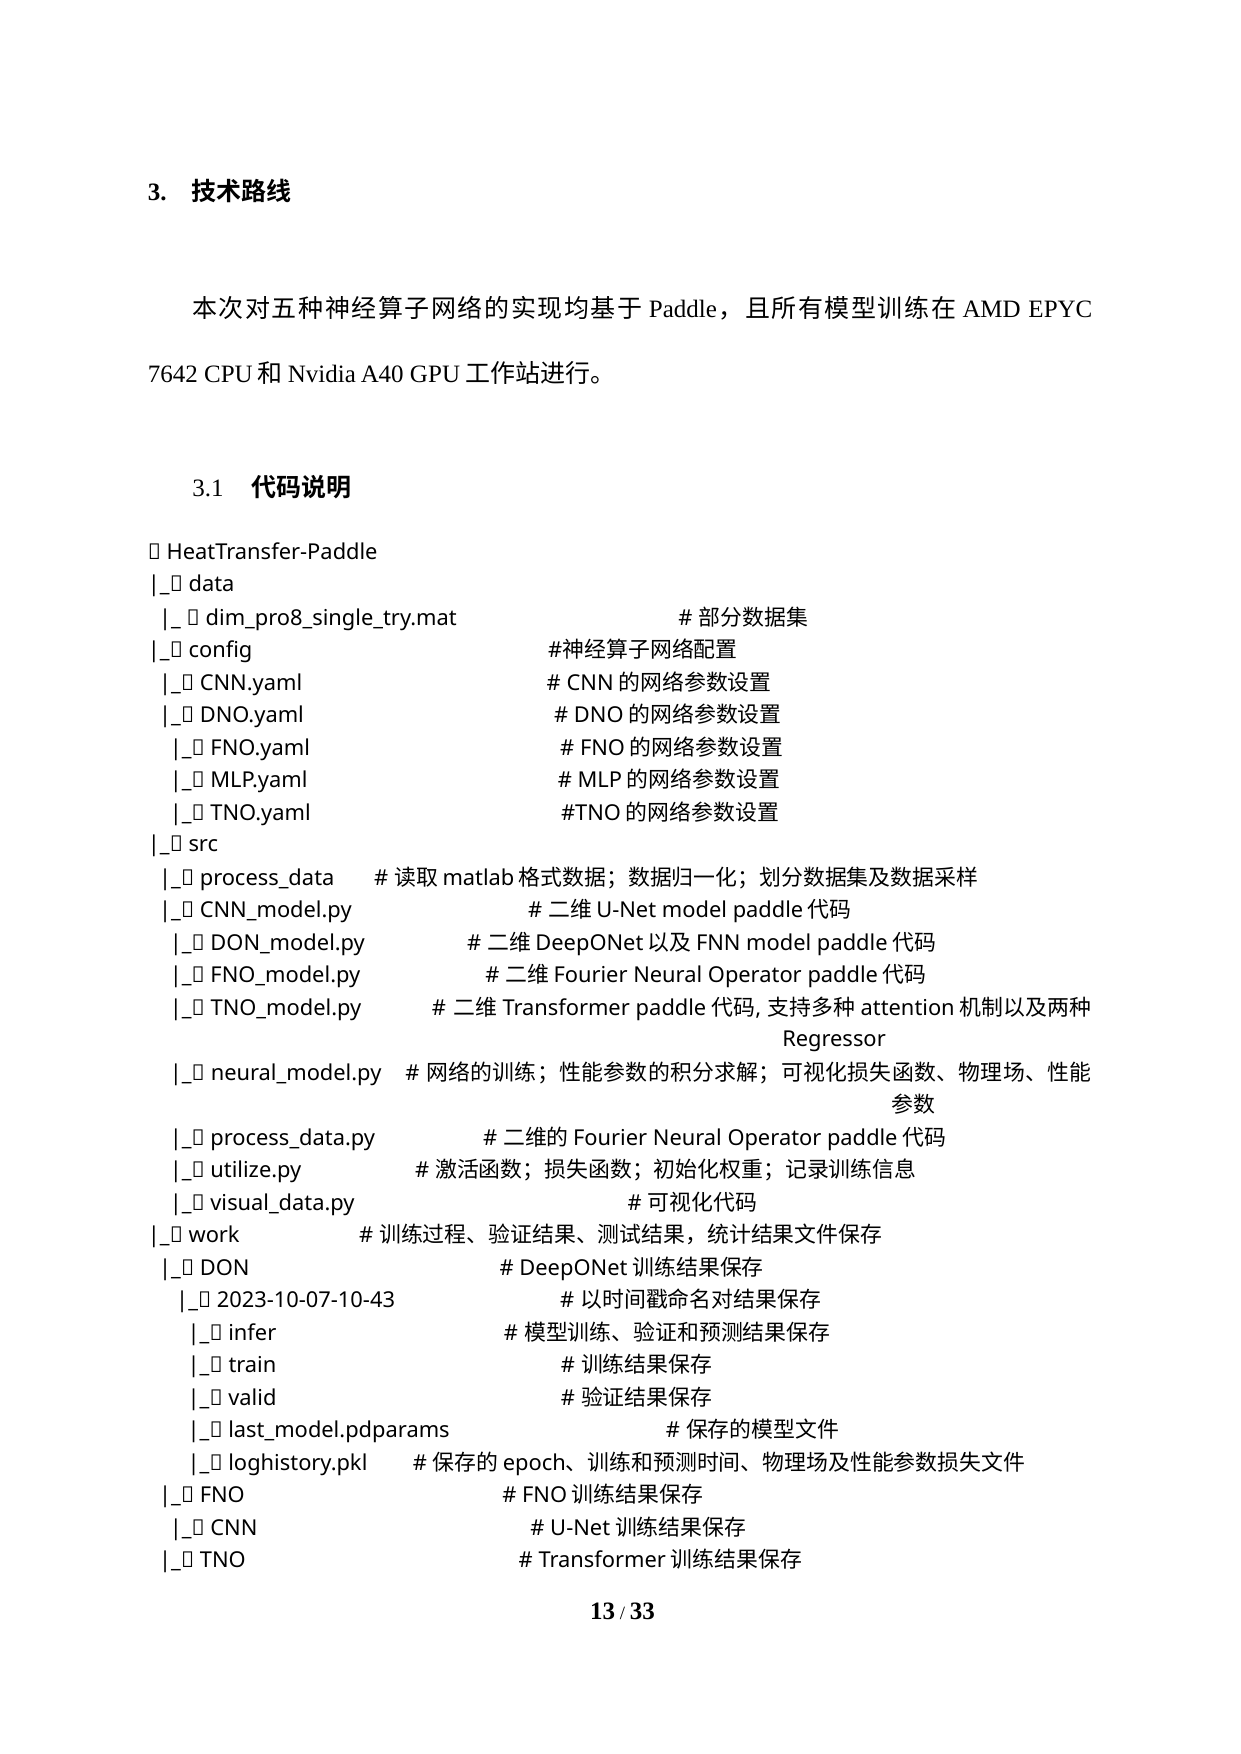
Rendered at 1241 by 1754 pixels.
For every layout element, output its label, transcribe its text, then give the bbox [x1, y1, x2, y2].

text |_📁 src [148, 827, 1092, 859]
text |_📄 CNN_model.py # 二维U-Net model paddle代码 [148, 892, 1092, 924]
text |_📄 DNO.yaml # DNO的网络参数设置 [148, 697, 1092, 729]
text |_📁 2023-10-07-10-43 # 以时间戳命名对结果保存 [148, 1282, 1092, 1314]
text |_📄 TNO.yaml #TNO的网络参数设置 [169, 794, 1092, 827]
text |_📄 last_model.pdparams # 保存的模型文件 [148, 1412, 1092, 1444]
text |_📁 CNN # U-Net训练结果保存 [148, 1509, 1092, 1542]
text |_📄 MLP.yaml # MLP的网络参数设置 [148, 762, 1092, 794]
text |_📁 DON # DeepONet训练结果保存 [148, 1249, 1092, 1282]
text |_ 📄 dim_pro8_single_try.mat # 部分数据集 [148, 599, 1092, 632]
text |_📁 work # 训练过程、验证结果、测试结果，统计结果文件保存 [148, 1217, 1092, 1249]
text |_📁 TNO # Transformer训练结果保存 [148, 1542, 1092, 1574]
text 技术路线 [148, 157, 1092, 222]
text |_📁 data [148, 567, 1092, 599]
text |_📄 loghistory.pkl # 保存的epoch、训练和预测时间、物理场及性能参数损失文件 [148, 1444, 1092, 1477]
text |_📁 train # 训练结果保存 [148, 1347, 1092, 1379]
text 代码说明 [192, 453, 1092, 518]
text |_📄 FNO.yaml # FNO的网络参数设置 [148, 729, 1092, 762]
text |_📄 process_data.py # 二维的Fourier Neural Operator paddle代码 [148, 1119, 1092, 1152]
text |_📄 CNN.yaml # CNN的网络参数设置 [148, 664, 1092, 697]
text |_📁 infer # 模型训练、验证和预测结果保存 [148, 1314, 1092, 1347]
text |_📄 visual_data.py # 可视化代码 [148, 1184, 1092, 1217]
text |_📁 FNO # FNO训练结果保存 [148, 1477, 1092, 1509]
text |_📄 utilize.py # 激活函数；损失函数；初始化权重；记录训练信息 [148, 1152, 1092, 1184]
text |_📄 FNO_model.py # 二维Fourier Neural Operator paddle代码 [148, 957, 1092, 989]
text |_📄 TNO_model.py # 二维Transformer paddle代码, 支持多种attention机制以及两种Regressor [169, 989, 1092, 1054]
text |_📄 neural_model.py # 网络的训练；性能参数的积分求解；可视化损失函数、物理场、性能参数 [169, 1054, 1092, 1119]
text |_📄 DON_model.py # 二维DeepONet以及FNN model paddle代码 [148, 924, 1092, 957]
text |_📁 valid # 验证结果保存 [148, 1379, 1092, 1412]
text 📂 HeatTransfer-Paddle [148, 534, 1092, 567]
text |_📄 process_data # 读取matlab格式数据；数据归一化；划分数据集及数据采样 [148, 859, 1092, 892]
text |_📁 config #神经算子网络配置 [148, 632, 1092, 664]
text 本次对五种神经算子网络的实现均基于Paddle，且所有模型训练在AMD EPYC 7642 CPU和Nvidia A40 GPU工作站进行。 [148, 274, 1092, 404]
